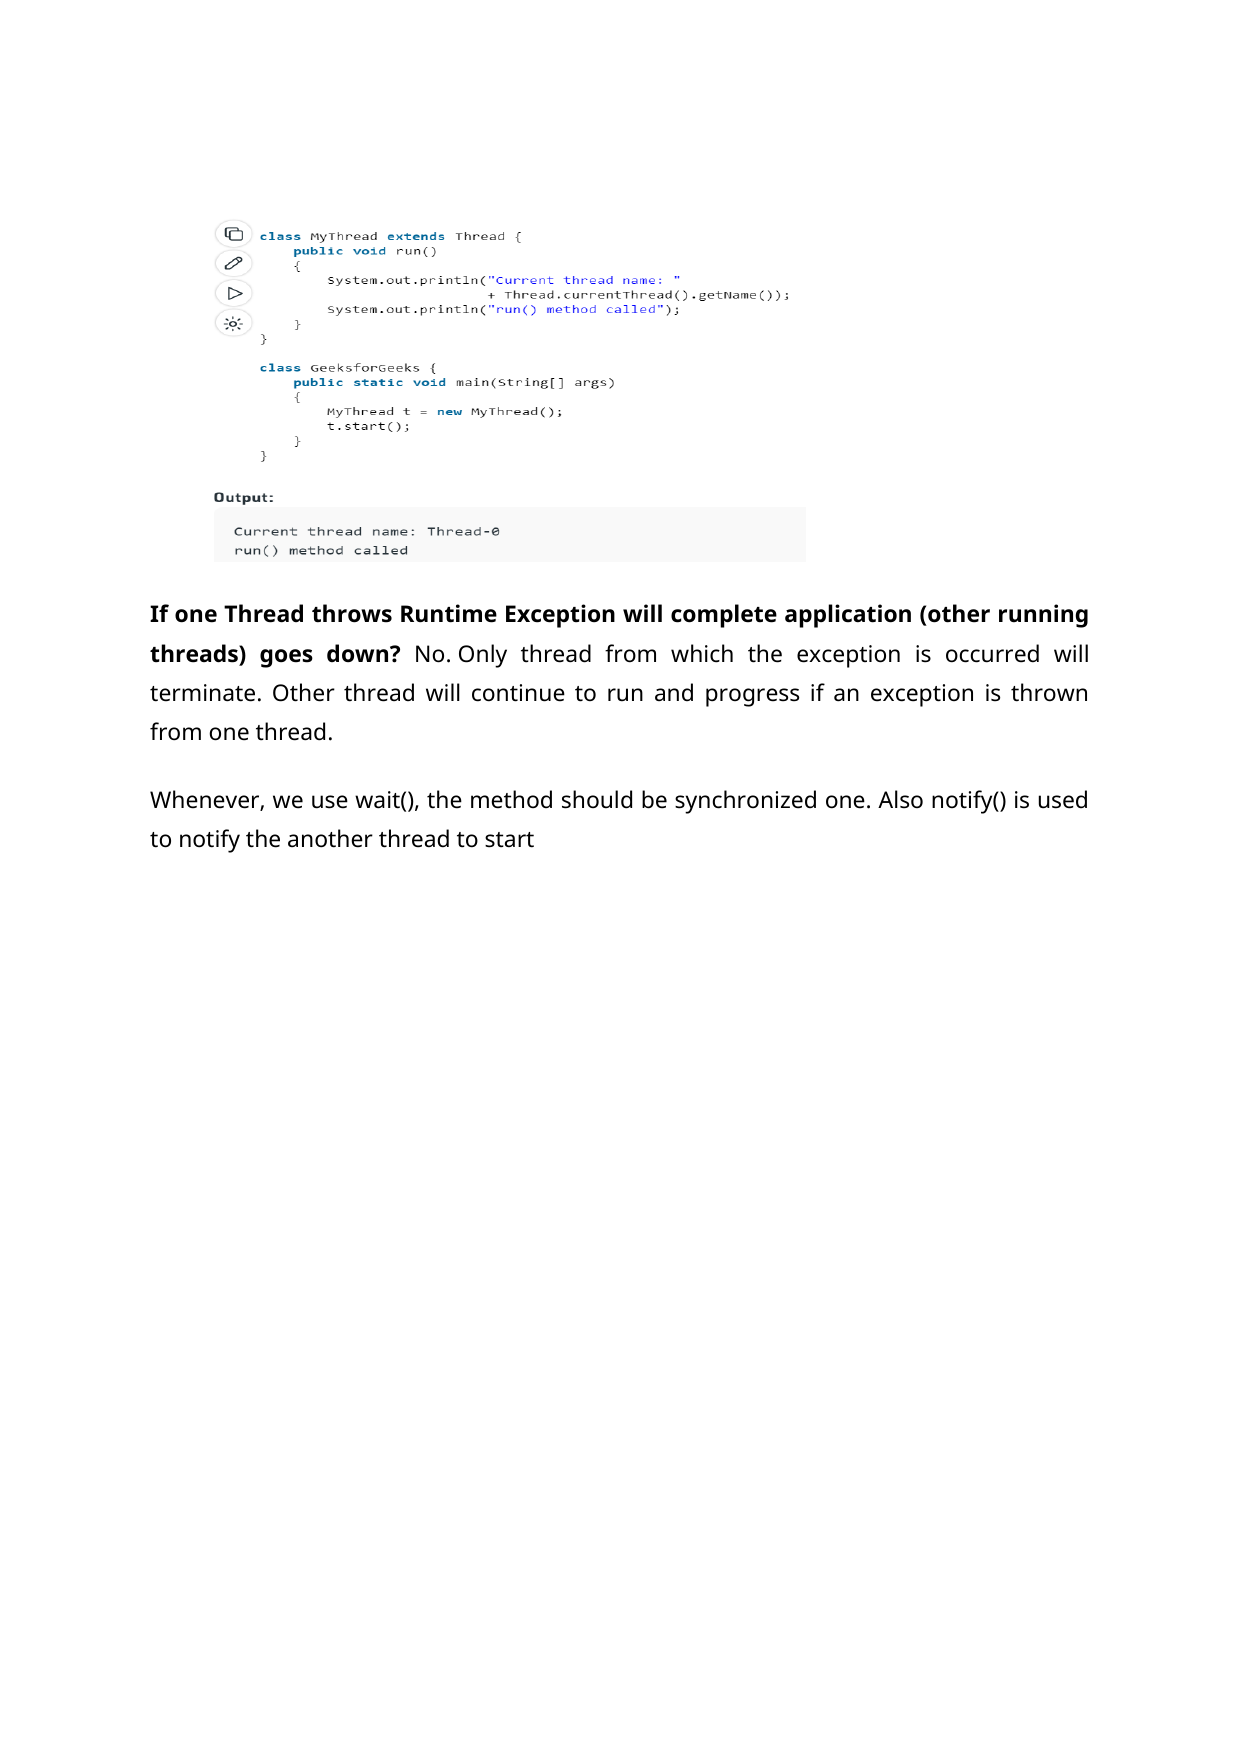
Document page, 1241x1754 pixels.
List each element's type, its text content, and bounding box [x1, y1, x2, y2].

text Whenever, we use wait(), the method should be synchronized one. Also notify() is used to notify the another thread to start [150, 776, 1090, 854]
text If one Thread throws Runtime Exception will complete application (other running threads) goes down? No. Only thread from which the exception is occurred will terminate. Other thread will continue to run and progress if an exception is thrown from one thread. [150, 591, 1090, 747]
picture [187, 210, 806, 562]
